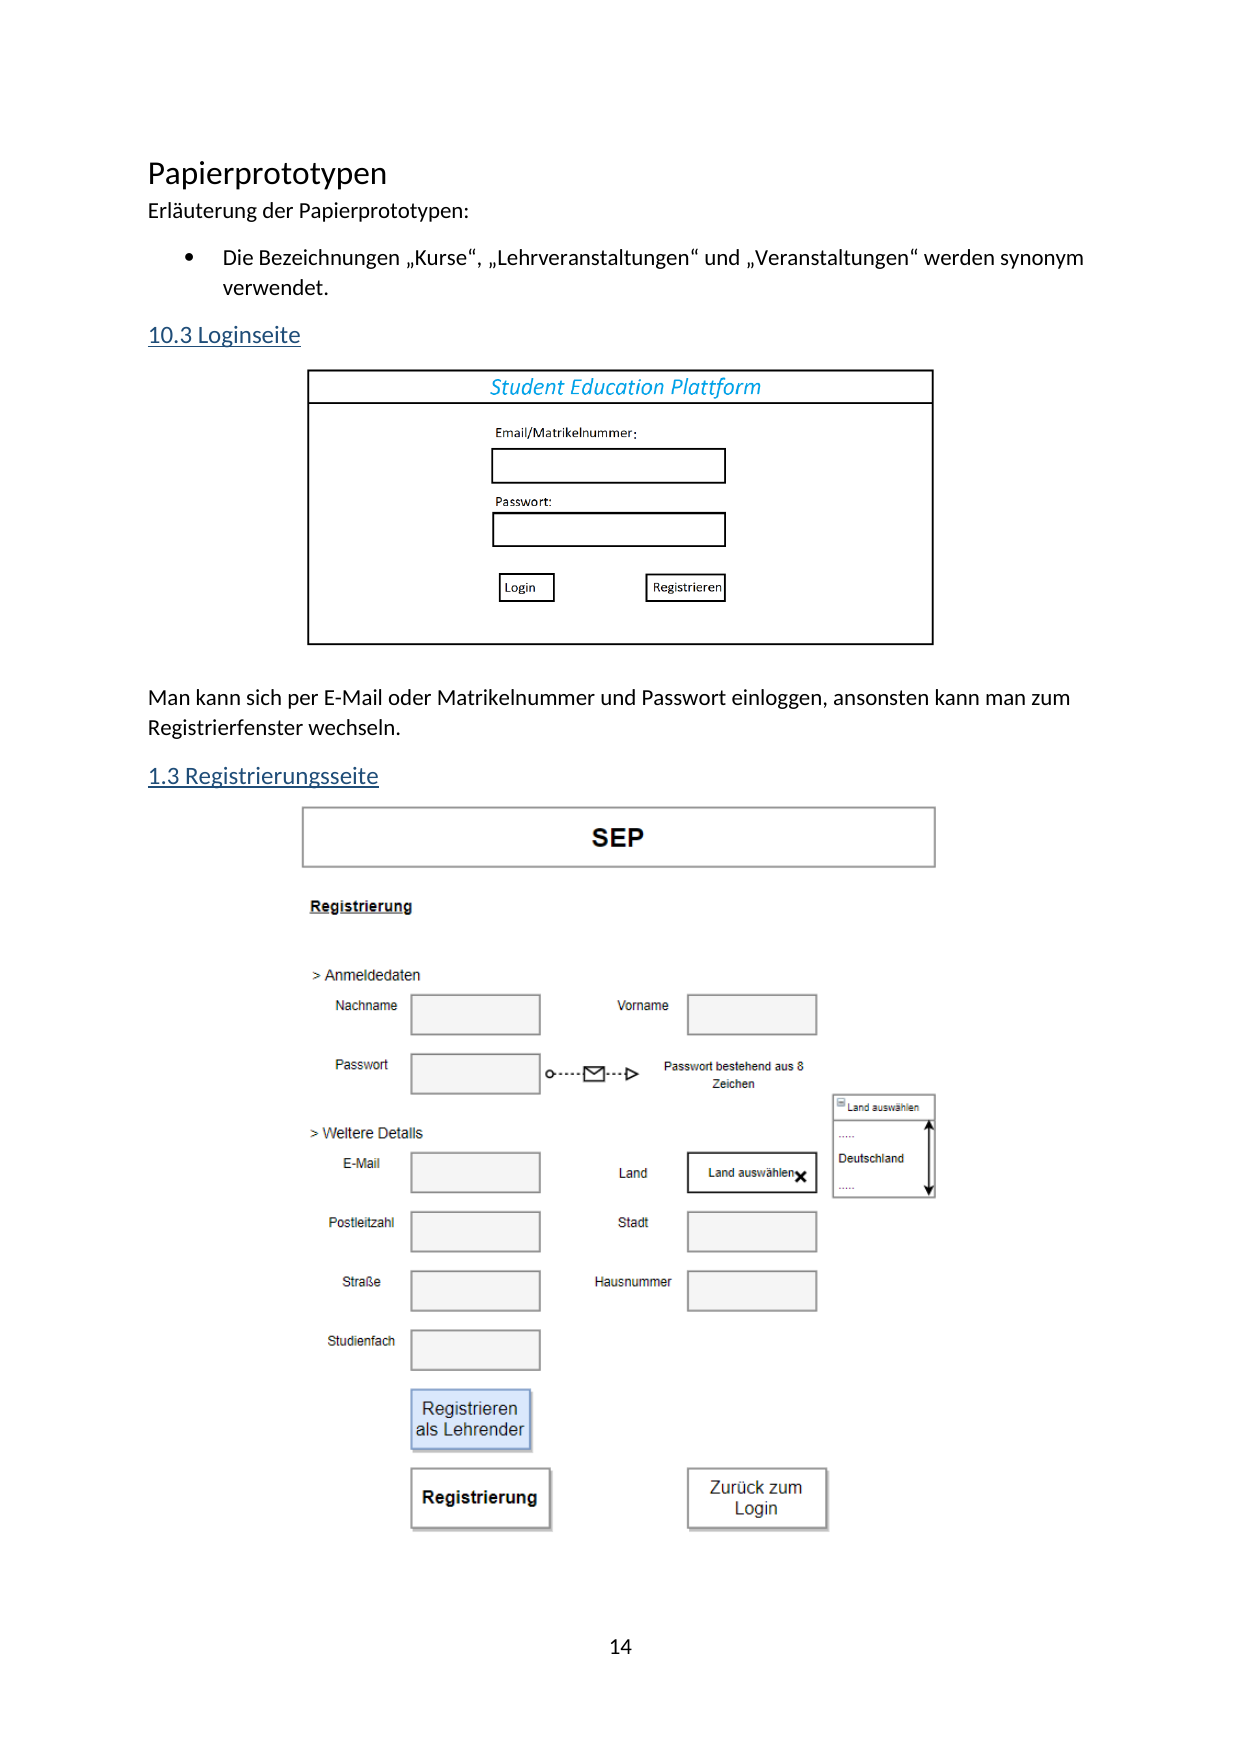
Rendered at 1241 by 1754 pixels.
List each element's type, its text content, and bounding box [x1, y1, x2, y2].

subtitle 1.3 Registrierungsseite [148, 760, 1093, 790]
text Man kann sich per E-Mail oder Matrikelnummer und Passwort einloggen, ansonsten kann man zum Registrierfenster wechseln. [148, 683, 1093, 741]
picture [282, 352, 958, 664]
picture [281, 792, 959, 1543]
text Erläuterung der Papierprototypen: [148, 196, 1093, 224]
subtitle 10.3 Loginseite [148, 320, 1093, 350]
text Papierprototypen [148, 152, 1093, 192]
list Die Bezeichnungen „Kurse“, „Lehrveranstaltungen“ und „Veranstaltungen“ werden synonym verwendet. [185, 243, 1093, 301]
